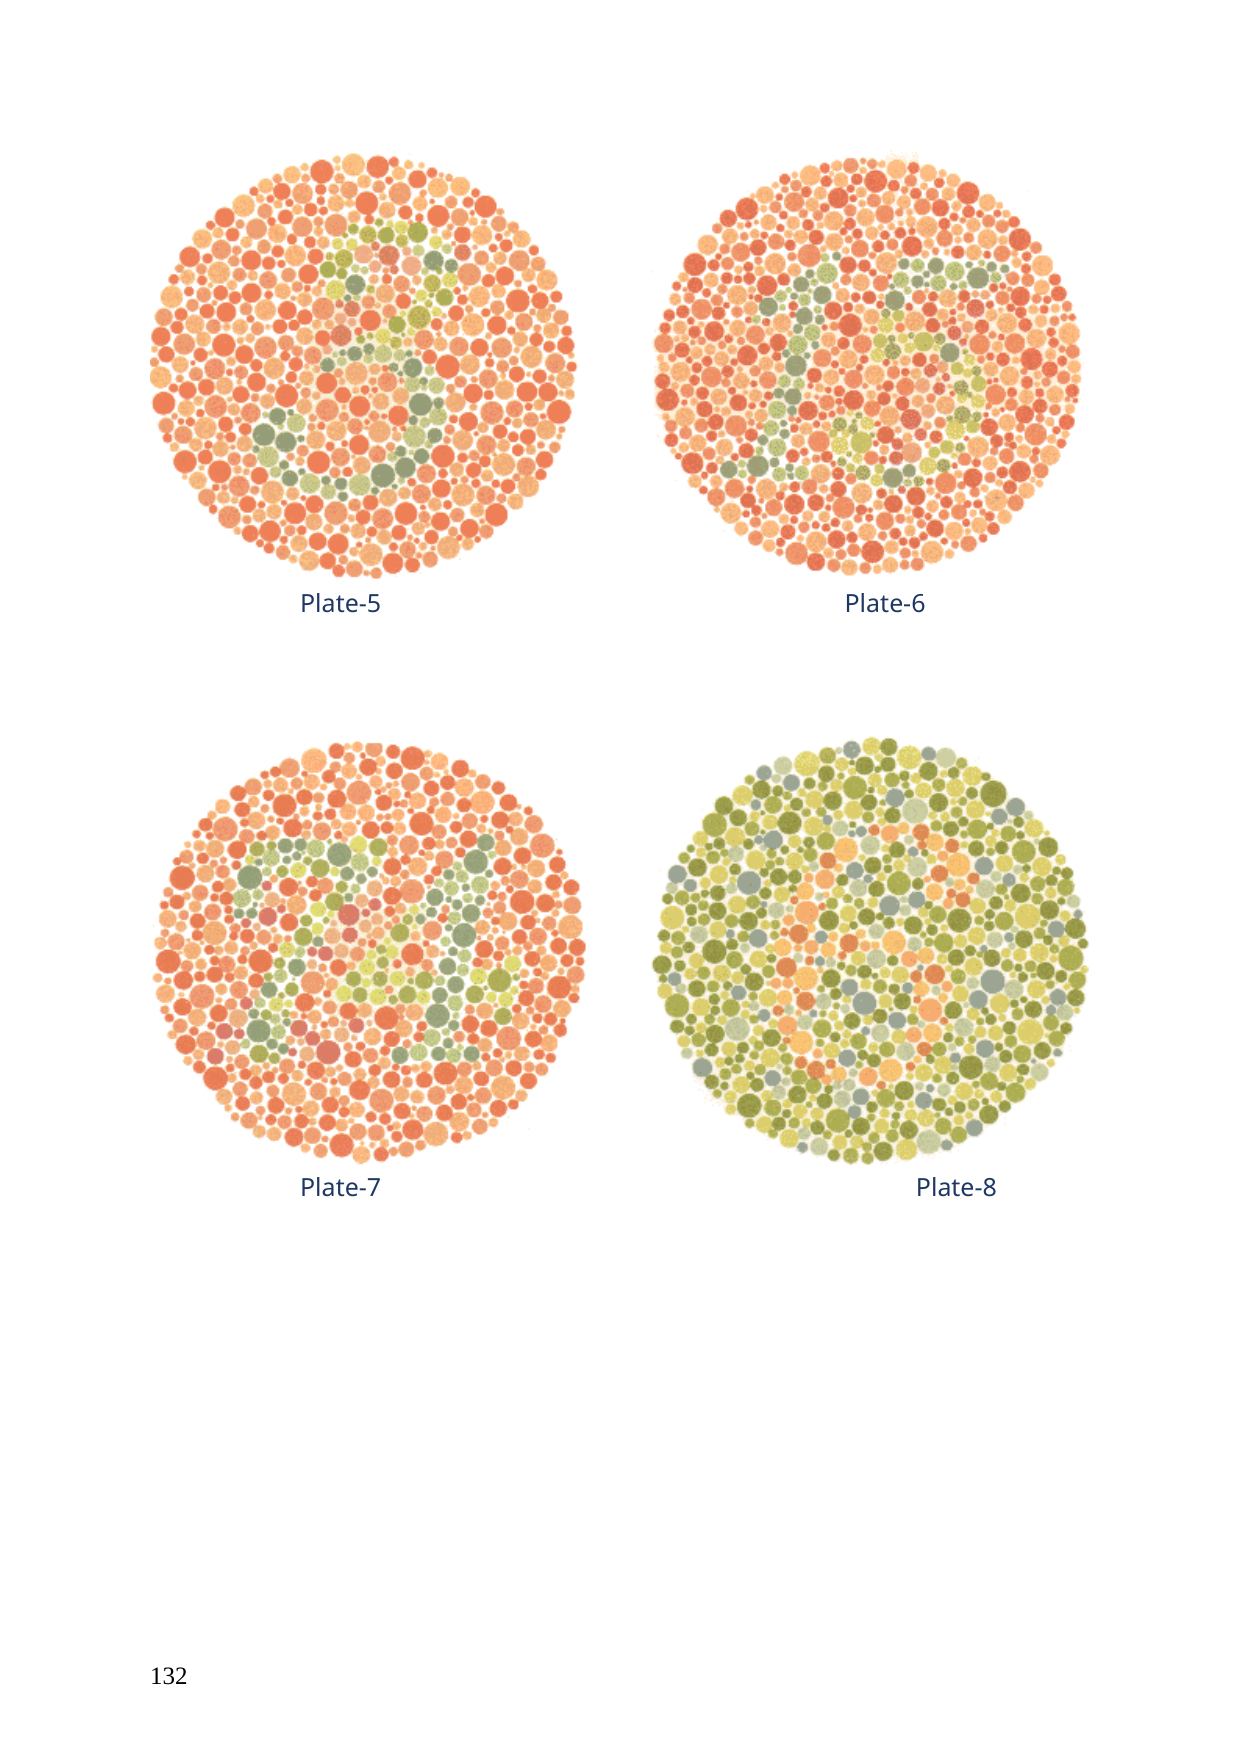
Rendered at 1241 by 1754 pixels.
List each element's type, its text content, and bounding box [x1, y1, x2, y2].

subtitle Plate-5 Plate-6 [225, 585, 1090, 619]
picture [150, 150, 589, 582]
picture [650, 150, 1089, 582]
picture [150, 734, 589, 1166]
picture [650, 734, 1089, 1166]
subtitle Plate-7 Plate-8 [225, 1170, 1090, 1204]
